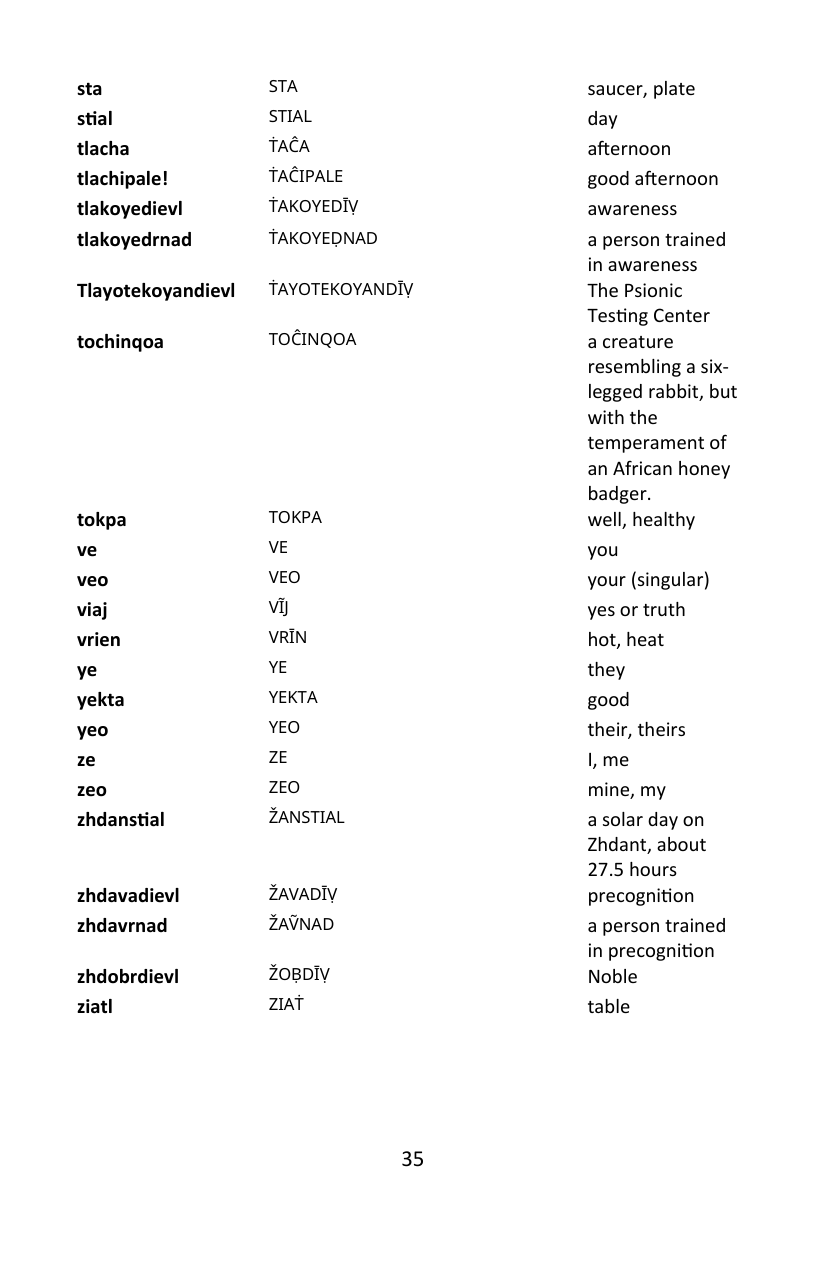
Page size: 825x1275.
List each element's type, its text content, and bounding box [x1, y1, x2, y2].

table_cell yes or truth [576, 596, 756, 626]
table_cell STA [257, 75, 576, 105]
table_cell a solar day on Zhdant, about 27.5 hours [576, 806, 756, 882]
table_cell precognition [576, 882, 756, 912]
table_cell sta [66, 75, 257, 105]
table_cell a person trained in awareness [576, 226, 756, 277]
table_cell good [576, 686, 756, 716]
table_cell veo [66, 566, 257, 596]
table_cell YEO [257, 716, 576, 746]
table_cell Noble [576, 963, 756, 993]
table_cell tochinqoa [66, 328, 257, 506]
table_cell tlachipale! [66, 165, 257, 195]
table_cell their, theirs [576, 716, 756, 746]
table_cell tlakoyedievl [66, 195, 257, 226]
table_cell ŽAṼNAD [257, 912, 576, 963]
table_cell Tlayotekoyandievl [66, 277, 257, 328]
table_cell STIAL [257, 105, 576, 135]
table_cell saucer, plate [576, 75, 756, 105]
table_cell ŽANSTIAL [257, 806, 576, 882]
table_cell VE [257, 536, 576, 566]
table_cell ṪAYOTEKOYANDĪṾ [257, 277, 576, 328]
table_cell yeo [66, 716, 257, 746]
table_cell ZIAṪ [257, 993, 576, 1023]
table_cell good afternoon [576, 165, 756, 195]
table_cell day [576, 105, 756, 135]
table_cell vrien [66, 626, 257, 656]
table_cell The Psionic Testing Center [576, 277, 756, 328]
table_cell ye [66, 656, 257, 686]
table_cell ZEO [257, 776, 576, 806]
table_cell ziatl [66, 993, 257, 1023]
table_cell zhdavadievl [66, 882, 257, 912]
table_cell stial [66, 105, 257, 135]
table_cell hot, heat [576, 626, 756, 656]
table_cell ze [66, 746, 257, 776]
table_cell mine, my [576, 776, 756, 806]
table_cell you [576, 536, 756, 566]
table_cell viaj [66, 596, 257, 626]
table_cell a creature resembling a six-legged rabbit, but with the temperament of an African honey badger. [576, 328, 756, 506]
table_cell TOKPA [257, 506, 576, 536]
table_cell ŽAVADĪṾ [257, 882, 576, 912]
table_cell zhdanstial [66, 806, 257, 882]
table_cell ṪAĈIPALE [257, 165, 576, 195]
table_cell tlakoyedrnad [66, 226, 257, 277]
table_cell afternoon [576, 135, 756, 165]
table_cell ve [66, 536, 257, 566]
table_cell they [576, 656, 756, 686]
table_cell ZE [257, 746, 576, 776]
table_cell zhdavrnad [66, 912, 257, 963]
table_cell I, me [576, 746, 756, 776]
table_cell awareness [576, 195, 756, 226]
table_cell zhdobrdievl [66, 963, 257, 993]
table_cell ṪAKOYEDĪṾ [257, 195, 576, 226]
table_cell your (singular) [576, 566, 756, 596]
table_cell tokpa [66, 506, 257, 536]
table_cell ŽOḄDĪṾ [257, 963, 576, 993]
table_cell YE [257, 656, 576, 686]
table_cell well, healthy [576, 506, 756, 536]
table_cell yekta [66, 686, 257, 716]
table_cell ṪAĈA [257, 135, 576, 165]
table_cell VRĪN [257, 626, 576, 656]
table_cell VEO [257, 566, 576, 596]
table_cell a person trained in precognition [576, 912, 756, 963]
table_cell YEKTA [257, 686, 576, 716]
table_cell table [576, 993, 756, 1023]
table_cell zeo [66, 776, 257, 806]
table_cell TOĈINQOA [257, 328, 576, 506]
table_cell ṪAKOYEḌNAD [257, 226, 576, 277]
table_cell VĨJ [257, 596, 576, 626]
table_cell tlacha [66, 135, 257, 165]
